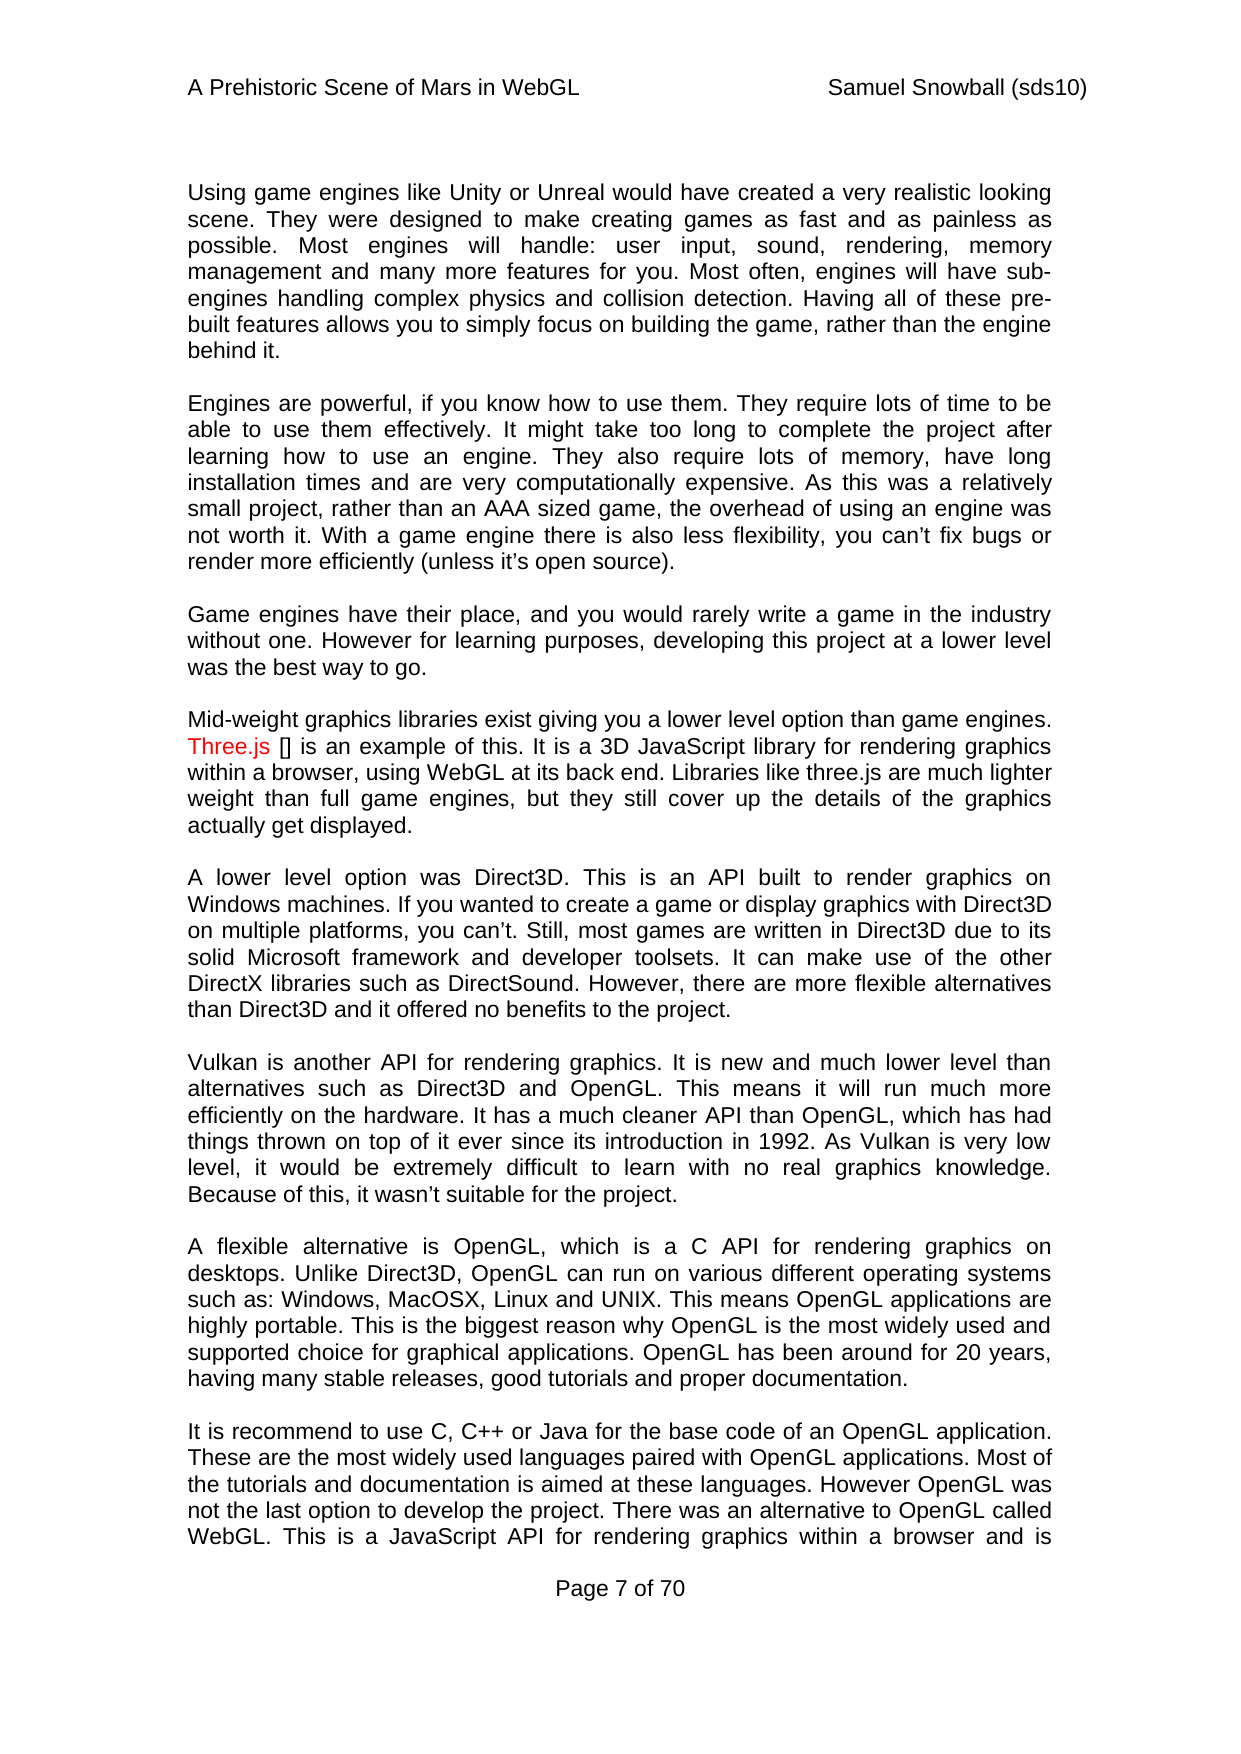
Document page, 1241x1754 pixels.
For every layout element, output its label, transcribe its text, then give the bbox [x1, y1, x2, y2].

text A lower level option was Direct3D. This is an API built to render graphics on Windows machines. If you wanted to create a game or display graphics with Direct3D on multiple platforms, you can’t. Still, most games are written in Direct3D due to its solid Microsoft framework and developer toolsets. It can make use of the other DirectX libraries such as DirectSound. However, there are more flexible alternatives than Direct3D and it offered no benefits to the project. [187, 864, 1053, 1022]
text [187, 1418, 1053, 1549]
text Engines are powerful, if you know how to use them. They require lots of time to be able to use them effectively. It might take too long to complete the project after learning how to use an engine. They also require lots of memory, have long installation times and are very computationally expensive. As this was a relatively small project, rather than an AAA sized game, the overhead of using an engine was not worth it. With a game engine there is also less flexibility, you can’t fix bugs or render more efficiently (unless it’s open source). [187, 390, 1053, 574]
text Mid-weight graphics libraries exist giving you a lower level option than game engines. Three.js [] is an example of this. It is a 3D JavaScript library for rendering graphics within a browser, using WebGL at its back end. Libraries like three.js are much lighter weight than full game engines, but they still cover up the details of the graphics actually get displayed. [187, 706, 1053, 838]
text Game engines have their place, and you would rarely write a game in the industry without one. However for learning purposes, developing this project at a lower level was the best way to go. [187, 601, 1053, 680]
text Vulkan is another API for rendering graphics. It is new and much lower level than alternatives such as Direct3D and OpenGL. This means it will run much more efficiently on the hardware. It has a much cleaner API than OpenGL, which has had things thrown on top of it ever since its introduction in 1992. As Vulkan is very low level, it would be extremely difficult to learn with no real graphics knowledge. Because of this, it wasn’t suitable for the project. [187, 1049, 1053, 1207]
text Using game engines like Unity or Unreal would have created a very realistic looking scene. They were designed to make creating games as fast and as painless as possible. Most engines will handle: user input, sound, rendering, memory management and many more features for you. Most often, engines will have sub-engines handling complex physics and collision detection. Having all of these pre-built features allows you to simply focus on building the game, rather than the engine behind it. [187, 179, 1053, 364]
text A flexible alternative is OpenGL, which is a C API for rendering graphics on desktops. Unlike Direct3D, OpenGL can run on various different operating systems such as: Windows, MacOSX, Linux and UNIX. This means OpenGL applications are highly portable. This is the biggest reason why OpenGL is the most widely used and supported choice for graphical applications. OpenGL has been around for 20 years, having many stable releases, good tutorials and proper documentation. [187, 1233, 1053, 1391]
